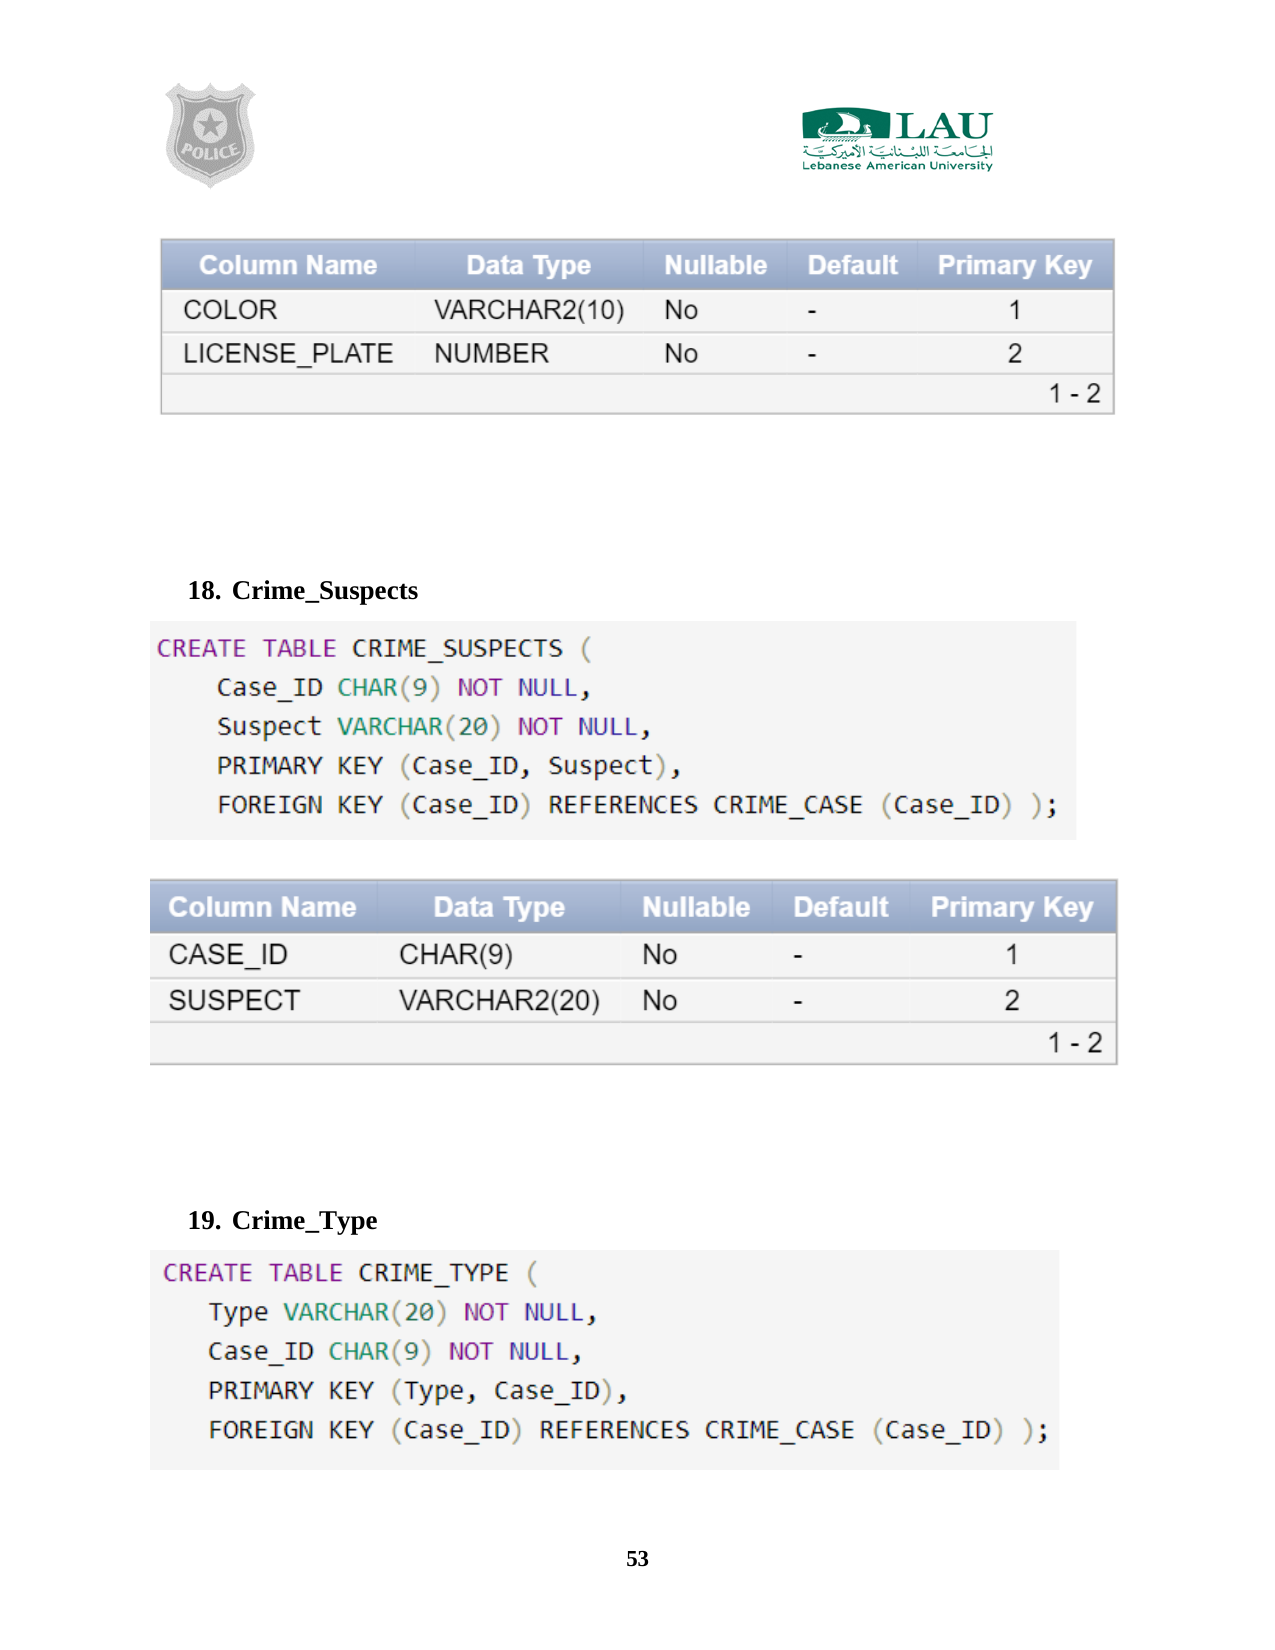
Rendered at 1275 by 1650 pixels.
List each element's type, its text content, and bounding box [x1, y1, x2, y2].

list Crime_Type [187, 1204, 1125, 1235]
picture [150, 226, 1125, 422]
picture [150, 1250, 1060, 1470]
picture [778, 87, 1026, 192]
list Crime_Suspects [187, 574, 1125, 606]
picture [150, 876, 1125, 1073]
picture [150, 75, 272, 192]
picture [150, 621, 1077, 840]
